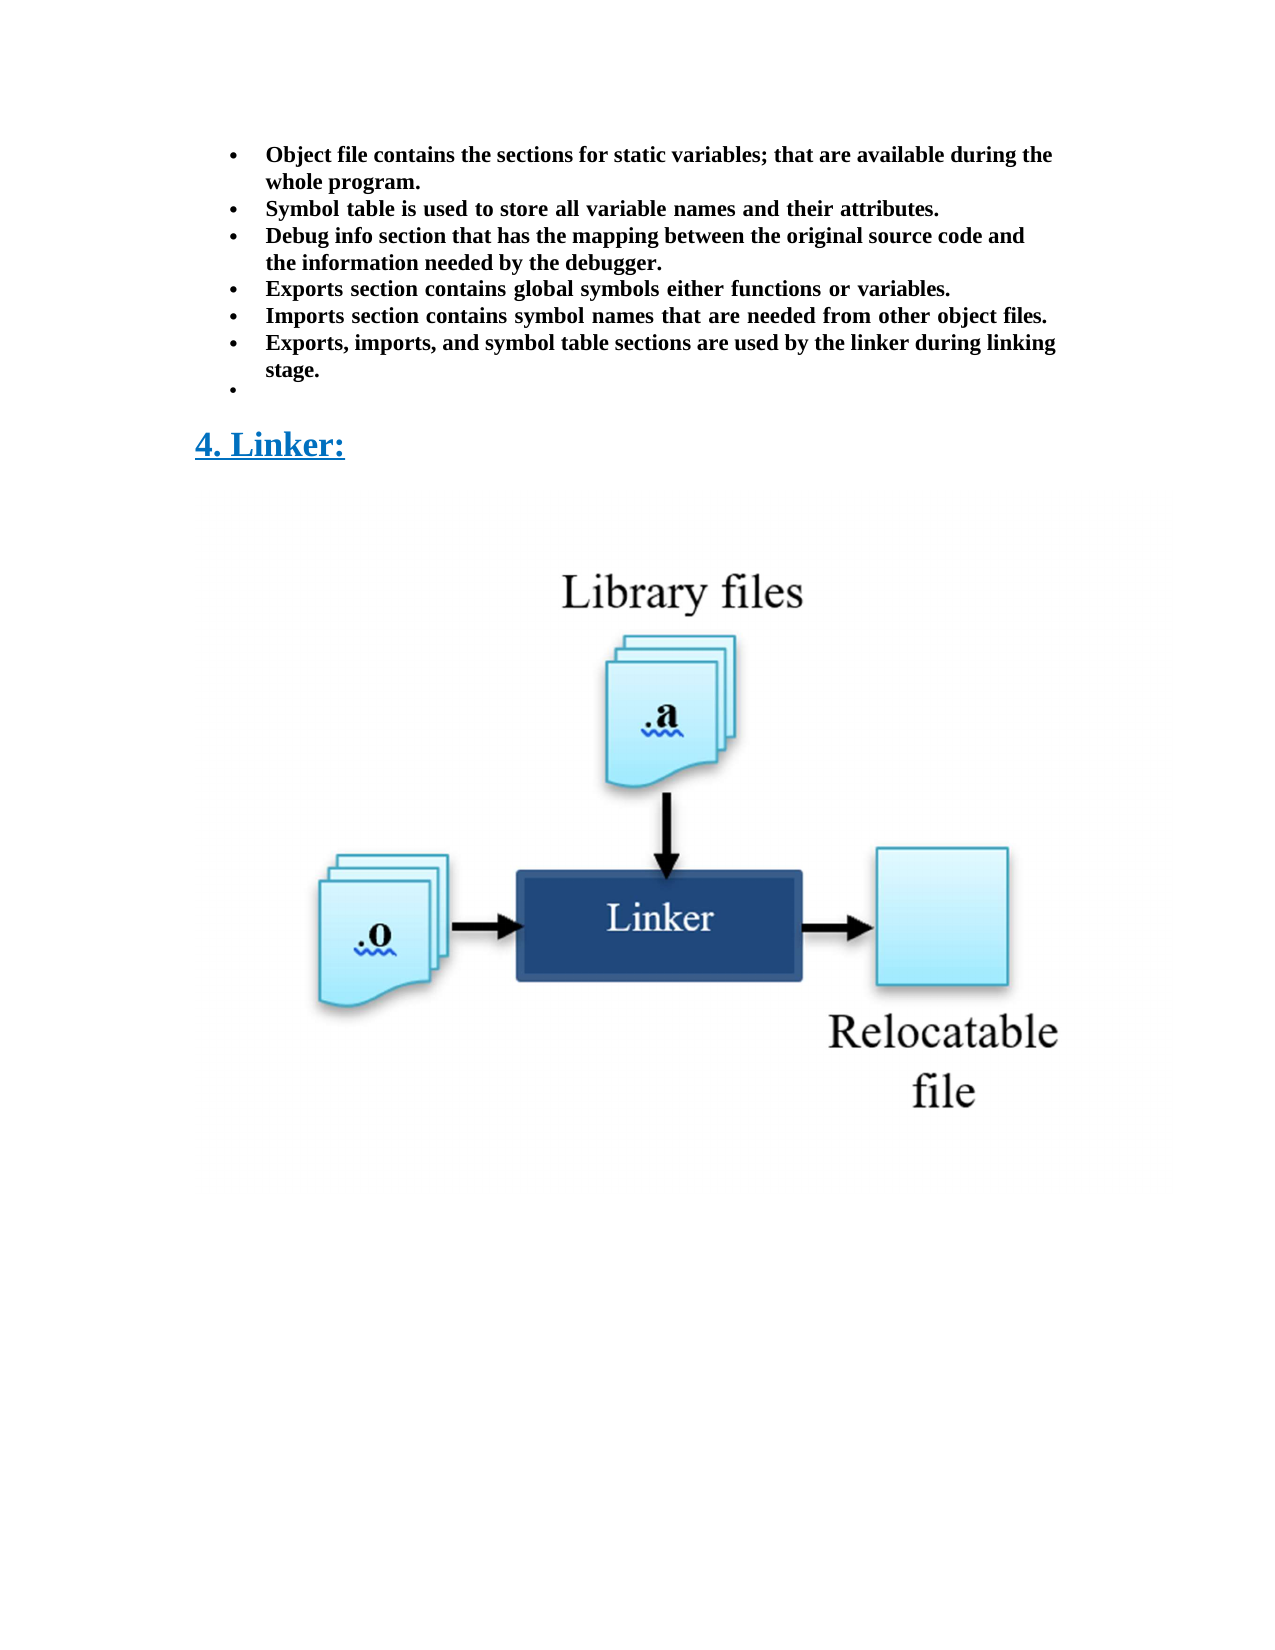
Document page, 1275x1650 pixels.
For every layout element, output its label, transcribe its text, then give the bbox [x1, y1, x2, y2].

list Exports, imports, and symbol table sections are used by the linker during linking stage. [230, 329, 1077, 382]
list Object file contains the sections for static variables; that are available during the whole program. [230, 141, 1074, 194]
list Exports section contains global symbols either functions or variables. [230, 275, 1233, 302]
subtitle Linker: [195, 423, 1233, 464]
picture [194, 490, 1173, 1194]
list Symbol table is used to store all variable names and their attributes. [230, 195, 1233, 221]
list Imports section contains symbol names that are needed from other object files. [230, 302, 1233, 329]
list Debug info section that has the mapping between the original source code and the information needed by the debugger. [230, 222, 1045, 275]
